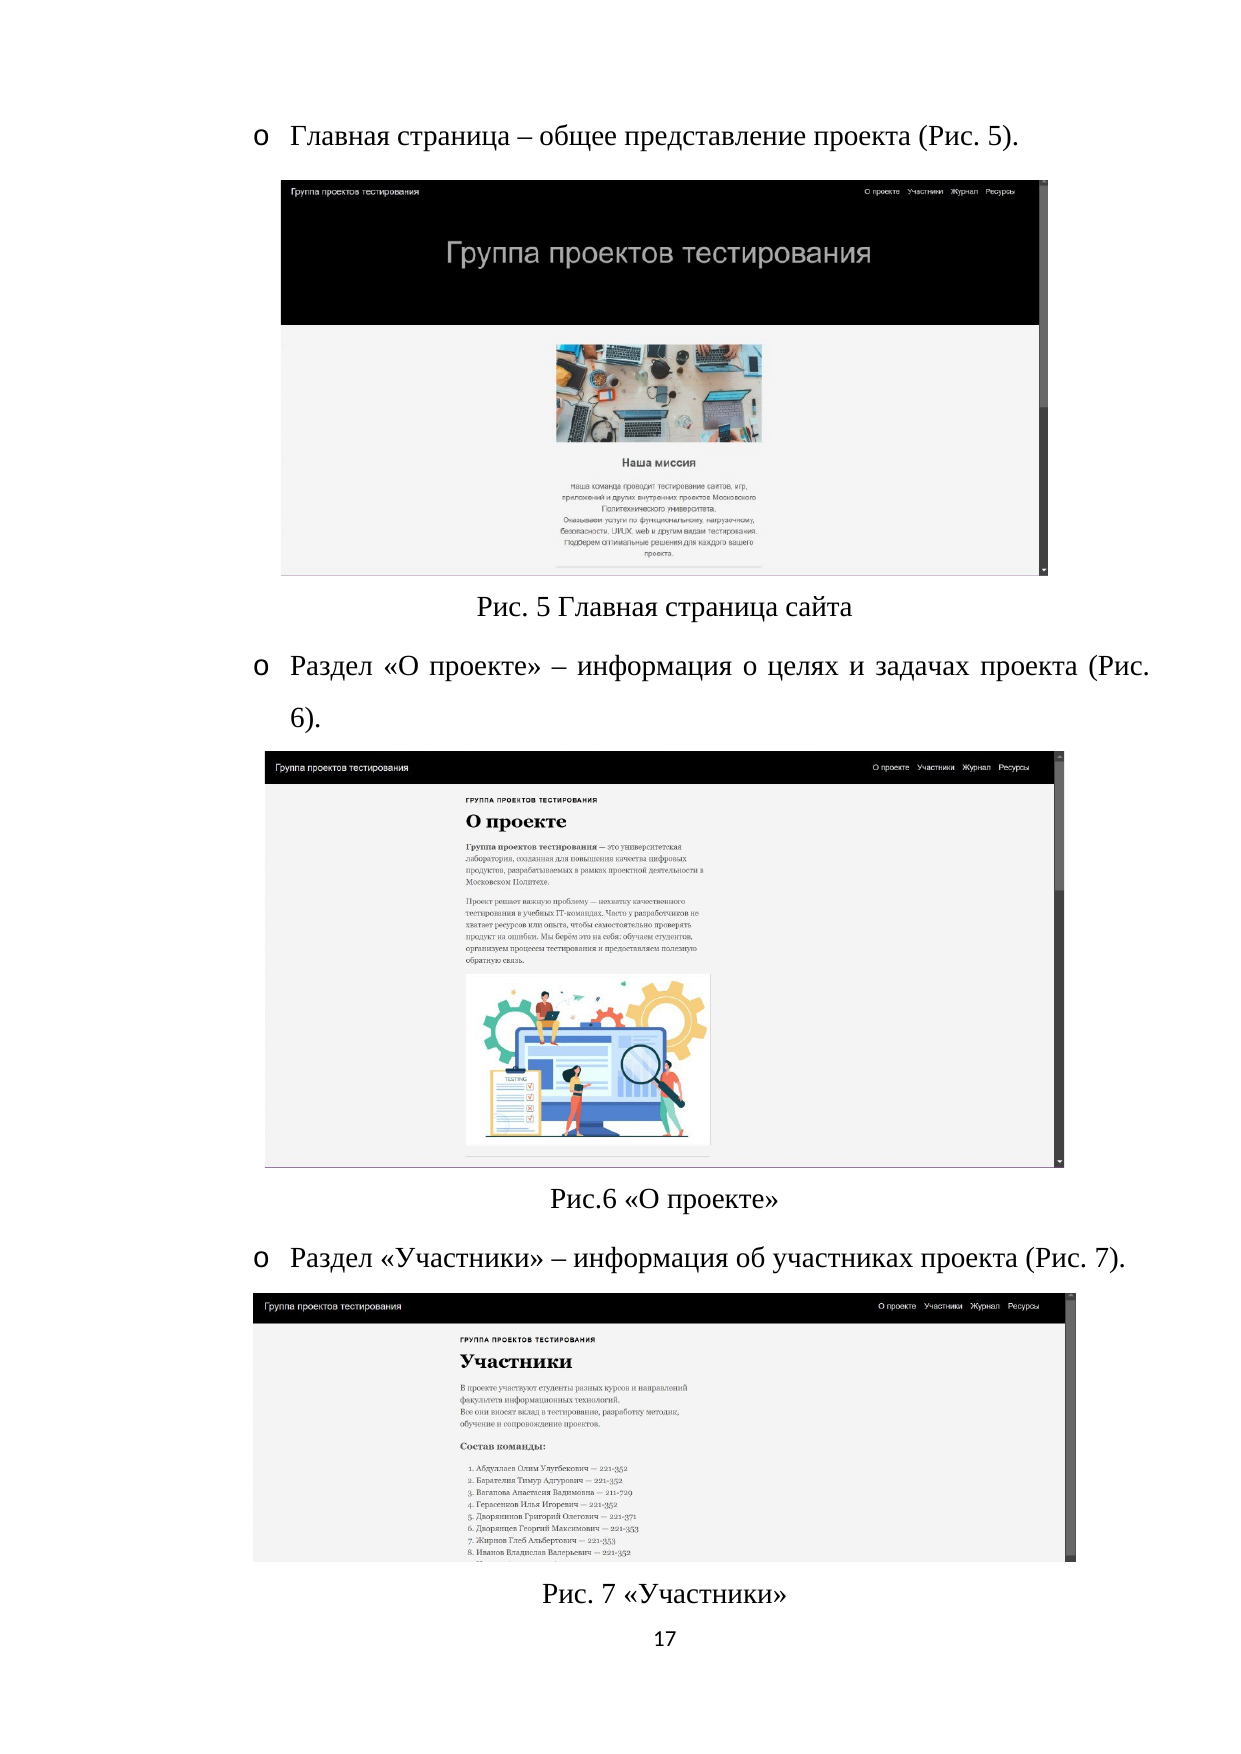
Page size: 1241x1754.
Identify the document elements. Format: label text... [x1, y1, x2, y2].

text Рис.6 «О проекте» [177, 1181, 1152, 1215]
text Рис. 7 «Участники» [177, 1576, 1152, 1609]
picture [280, 180, 1048, 576]
list Главная страница – общее представление проекта (Рис. 5). [252, 118, 1152, 154]
list Раздел «Участники» – информация об участниках проекта (Рис. 7). [252, 1240, 1152, 1276]
text Рис. 5 Главная страница сайта [177, 589, 1152, 623]
list Раздел «О проекте» – информация о целях и задачах проекта (Рис. 6). [252, 648, 1152, 734]
picture [253, 1293, 1076, 1562]
picture [264, 751, 1065, 1168]
